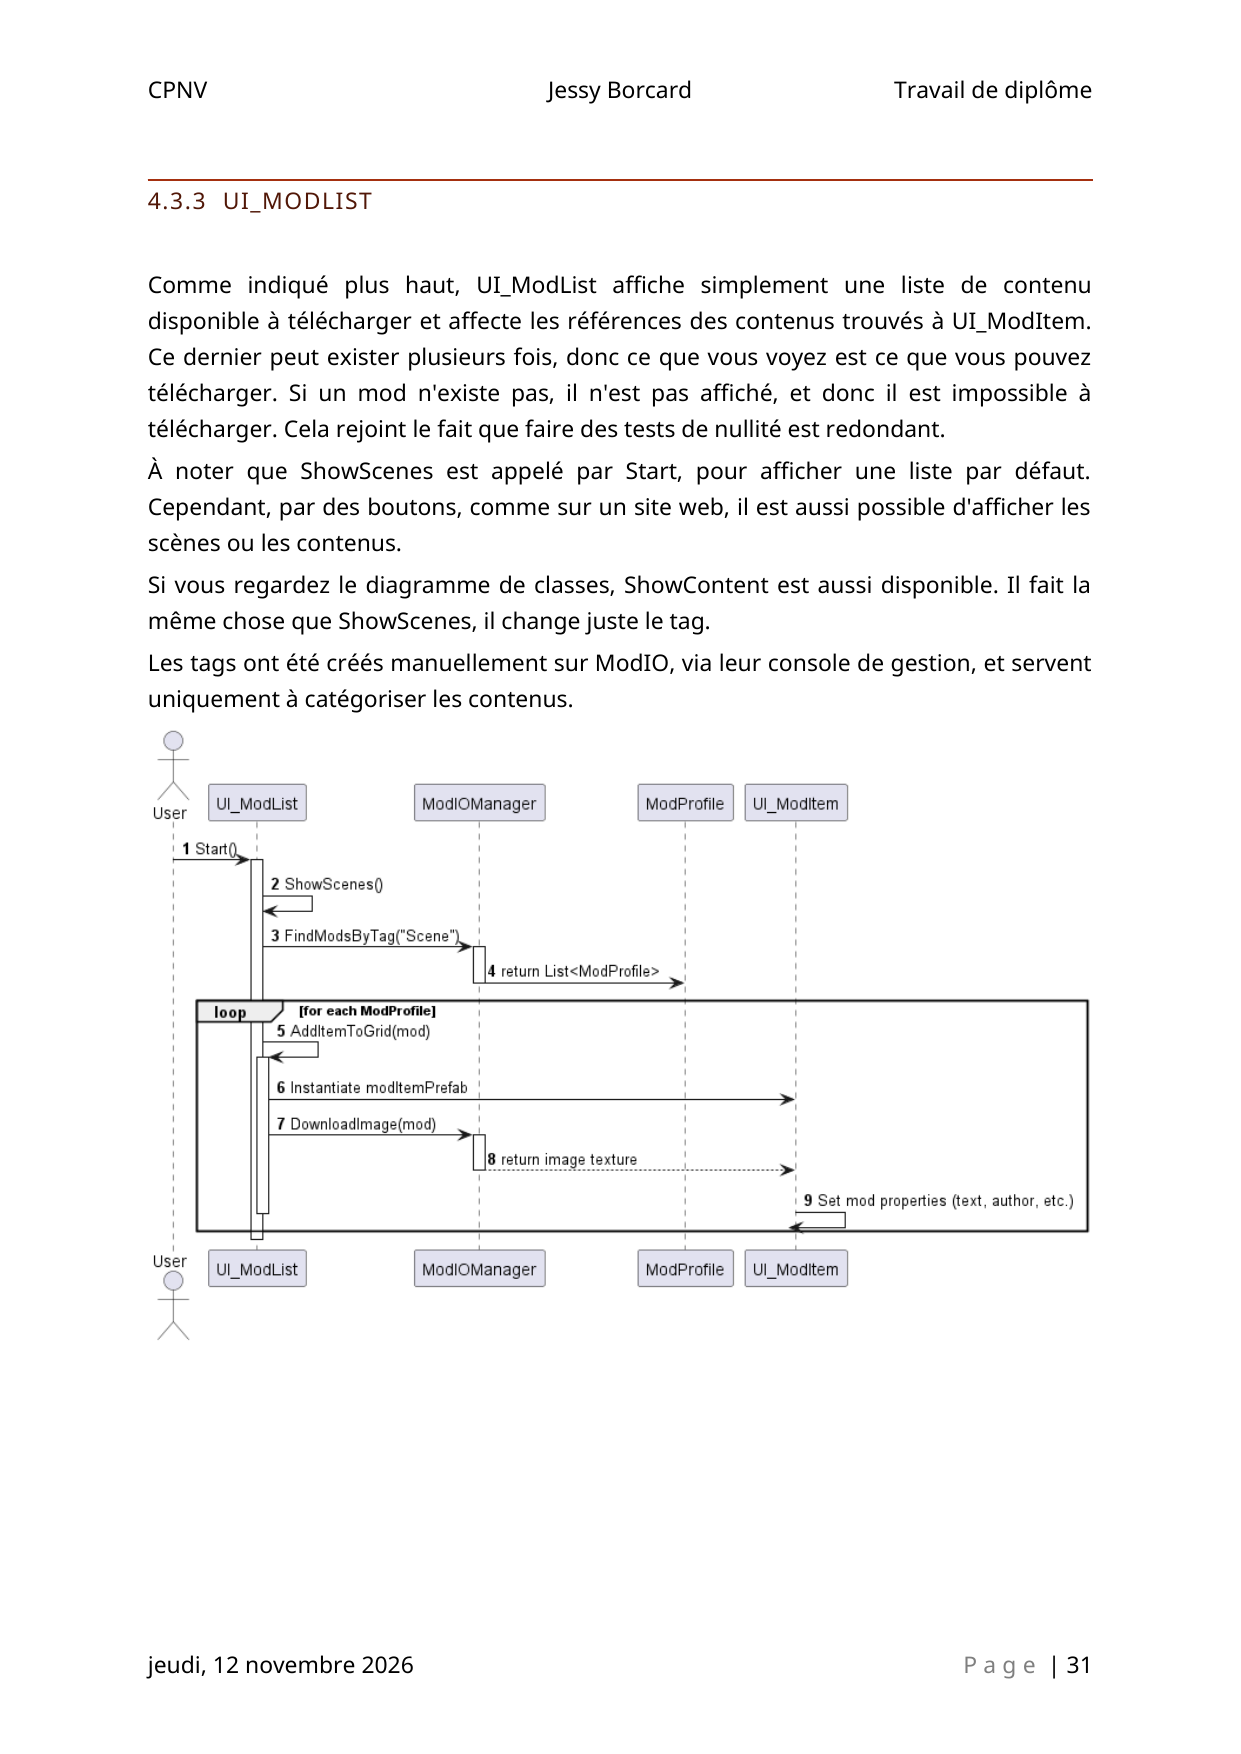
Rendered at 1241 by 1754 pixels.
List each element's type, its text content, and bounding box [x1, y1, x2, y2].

subtitle UI_ModList [148, 181, 1093, 216]
picture [147, 725, 1093, 1346]
text Si vous regardez le diagramme de classes, ShowContent est aussi disponible. Il fait la même chose que ShowScenes, il change juste le tag. [148, 569, 1093, 636]
text Les tags ont été créés manuellement sur ModIO, via leur console de gestion, et servent uniquement à catégoriser les contenus. [148, 647, 1093, 714]
text À noter que ShowScenes est appelé par Start, pour afficher une liste par défaut. Cependant, par des boutons, comme sur un site web, il est aussi possible d'afficher les scènes ou les contenus. [148, 455, 1093, 558]
text Comme indiqué plus haut, UI_ModList affiche simplement une liste de contenu disponible à télécharger et affecte les références des contenus trouvés à UI_ModItem. Ce dernier peut exister plusieurs fois, donc ce que vous voyez est ce que vous pouvez télécharger. Si un mod n'existe pas, il n'est pas affiché, et donc il est impossible à télécharger. Cela rejoint le fait que faire des tests de nullité est redondant. [148, 269, 1093, 444]
